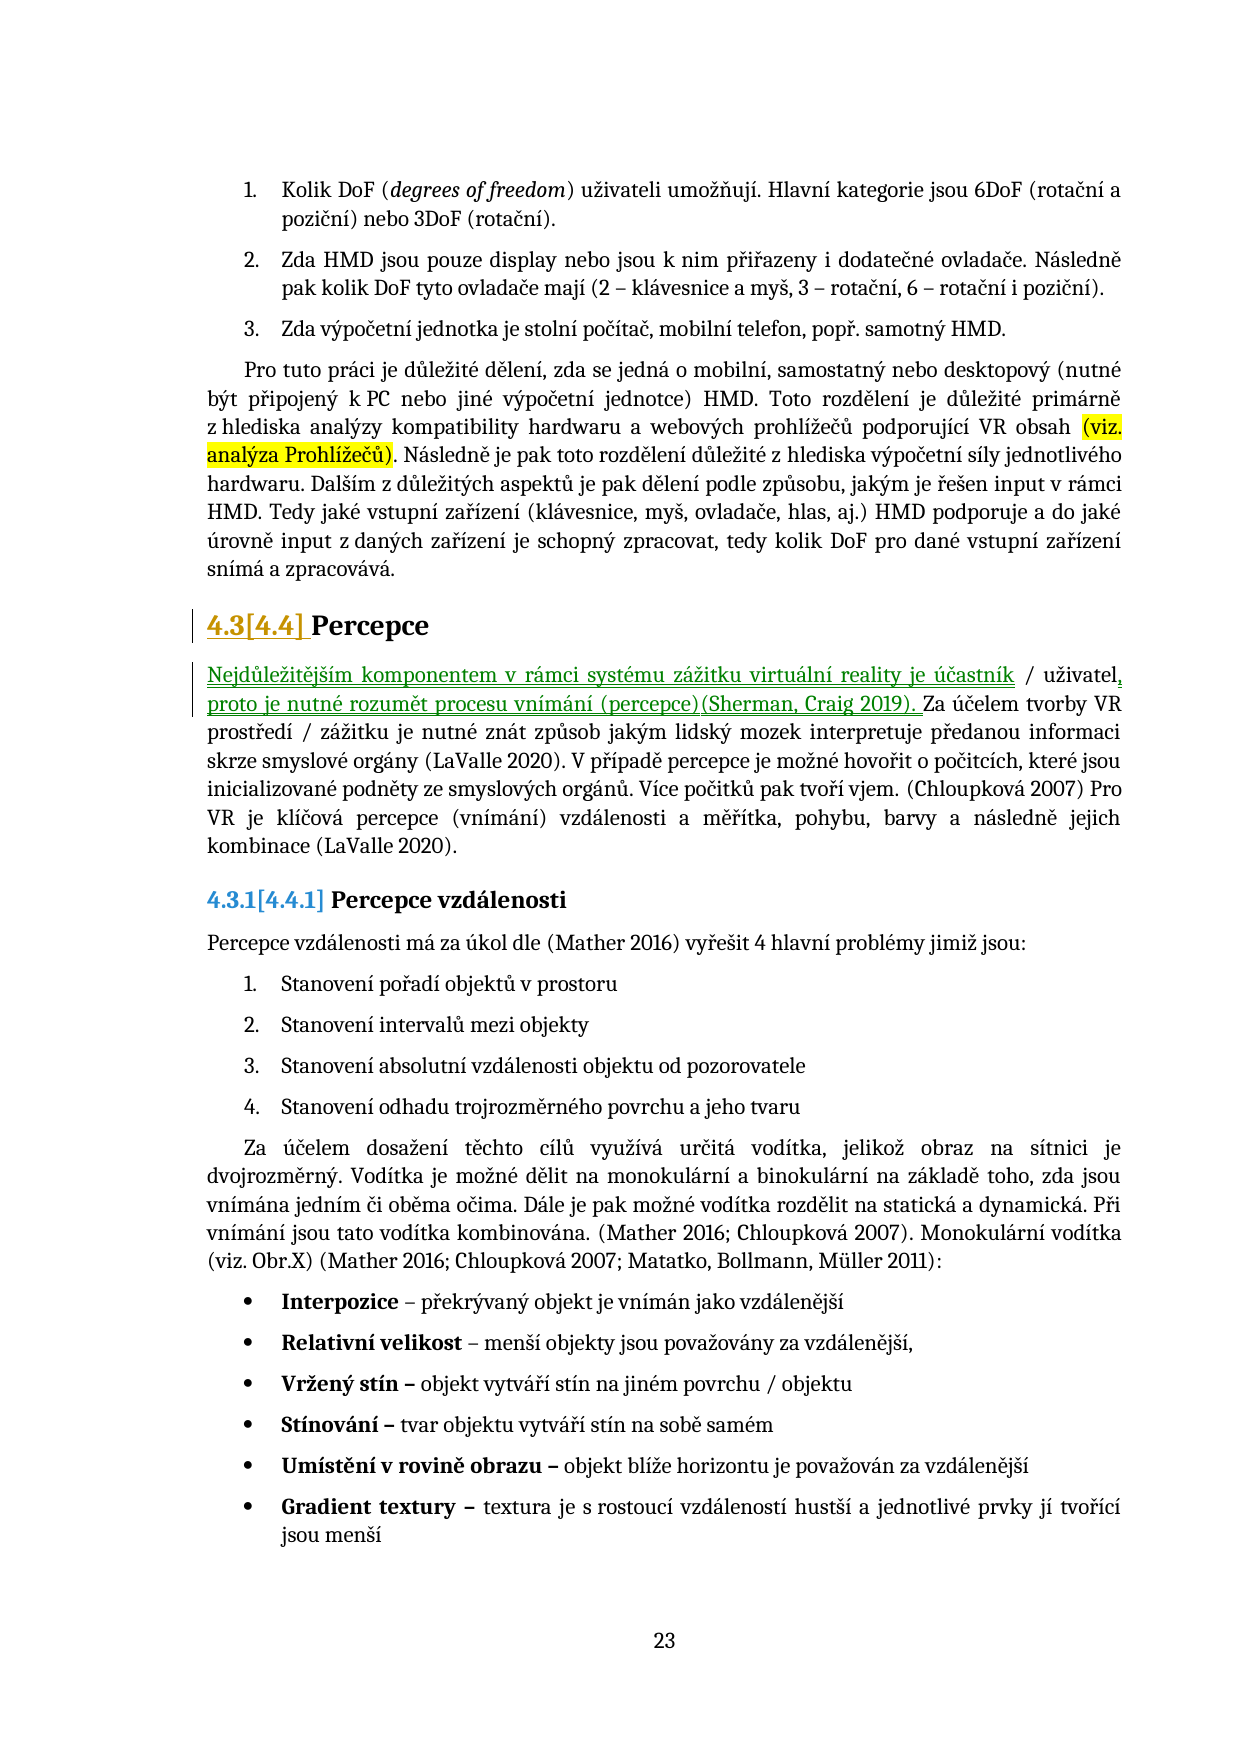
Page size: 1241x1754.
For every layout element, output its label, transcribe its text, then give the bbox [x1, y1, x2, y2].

list Kolik DoF (degrees of freedom) uživateli umožňují. Hlavní kategorie jsou 6DoF (rotační a poziční) nebo 3DoF (rotační). [244, 177, 1122, 232]
text / uživatelZa účelem tvorby VR prostředí / zážitku je nutné znát způsob jakým lidský mozek interpretuje předanou informaci skrze smyslové orgány (LaValle 2020). V případě percepce je možné hovořit o počitcích, které jsou inicializované podněty ze smyslových orgánů. Více počitků pak tvoří vjem. (Chloupková 2007) Pro VR je klíčová percepce (vnímání) vzdálenosti a měřítka, pohybu, barvy a následně jejich kombinace (LaValle 2020). [207, 662, 1122, 859]
list Gradient textury – textura je s rostoucí vzdáleností hustší a jednotlivé prvky jí tvořící jsou menší [244, 1494, 1122, 1549]
list Vržený stín – objekt vytváří stín na jiném povrchu / objektu [244, 1371, 1122, 1397]
text Za účelem dosažení těchto cílů využívá určitá vodítka, jelikož obraz na sítnici je dvojrozměrný. Vodítka je možné dělit na monokulární a binokulární na základě toho, zda jsou vnímána jedním či oběma očima. Dále je pak možné vodítka rozdělit na statická a dynamická. Při vnímání jsou tato vodítka kombinována. (Mather 2016; Chloupková 2007). Monokulární vodítka (viz. Obr.X) (Mather 2016; Chloupková 2007; Matatko, Bollmann, Müller 2011): [207, 1134, 1122, 1274]
text Percepce vzdálenosti má za úkol dle (Mather 2016) vyřešit 4 hlavní problémy jimiž jsou: [207, 930, 1122, 956]
subtitle Percepce vzdálenosti [207, 886, 1122, 915]
list Umístění v rovině obrazu – objekt blíže horizontu je považován za vzdálenější [244, 1453, 1122, 1479]
list Stínování – tvar objektu vytváří stín na sobě samém [244, 1412, 1122, 1438]
subtitle Percepce [207, 609, 1122, 643]
list Relativní velikost – menší objekty jsou považovány za vzdálenější, [244, 1330, 1122, 1356]
list Zda výpočetní jednotka je stolní počítač, mobilní telefon, popř. samotný HMD. [244, 316, 1122, 342]
list Stanovení intervalů mezi objekty [244, 1012, 1122, 1038]
list Stanovení absolutní vzdálenosti objektu od pozorovatele [244, 1053, 1122, 1079]
text Pro tuto práci je důležité dělení, zda se jedná o mobilní, samostatný nebo desktopový (nutné být připojený k PC nebo jiné výpočetní jednotce) HMD. Toto rozdělení je důležité primárně z hlediska analýzy kompatibility hardwaru a webových prohlížečů podporující VR obsah (viz. analýza Prohlížečů). Následně je pak toto rozdělení důležité z hlediska výpočetní síly jednotlivého hardwaru. Dalším z důležitých aspektů je pak dělení podle způsobu, jakým je řešen input v rámci HMD. Tedy jaké vstupní zařízení (klávesnice, myš, ovladače, hlas, aj.) HMD podporuje a do jaké úrovně input z daných zařízení je schopný zpracovat, tedy kolik DoF pro dané vstupní zařízení snímá a zpracovává. [207, 357, 1122, 582]
list Stanovení pořadí objektů v prostoru [244, 971, 1122, 997]
list Interpozice – překrývaný objekt je vnímán jako vzdálenější [244, 1289, 1122, 1316]
list Zda HMD jsou pouze display nebo jsou k nim přiřazeny i dodatečné ovladače. Následně pak kolik DoF tyto ovladače mají (2 – klávesnice a myš, 3 – rotační, 6 – rotační i poziční). [244, 247, 1122, 301]
list Stanovení odhadu trojrozměrného povrchu a jeho tvaru [244, 1093, 1122, 1120]
